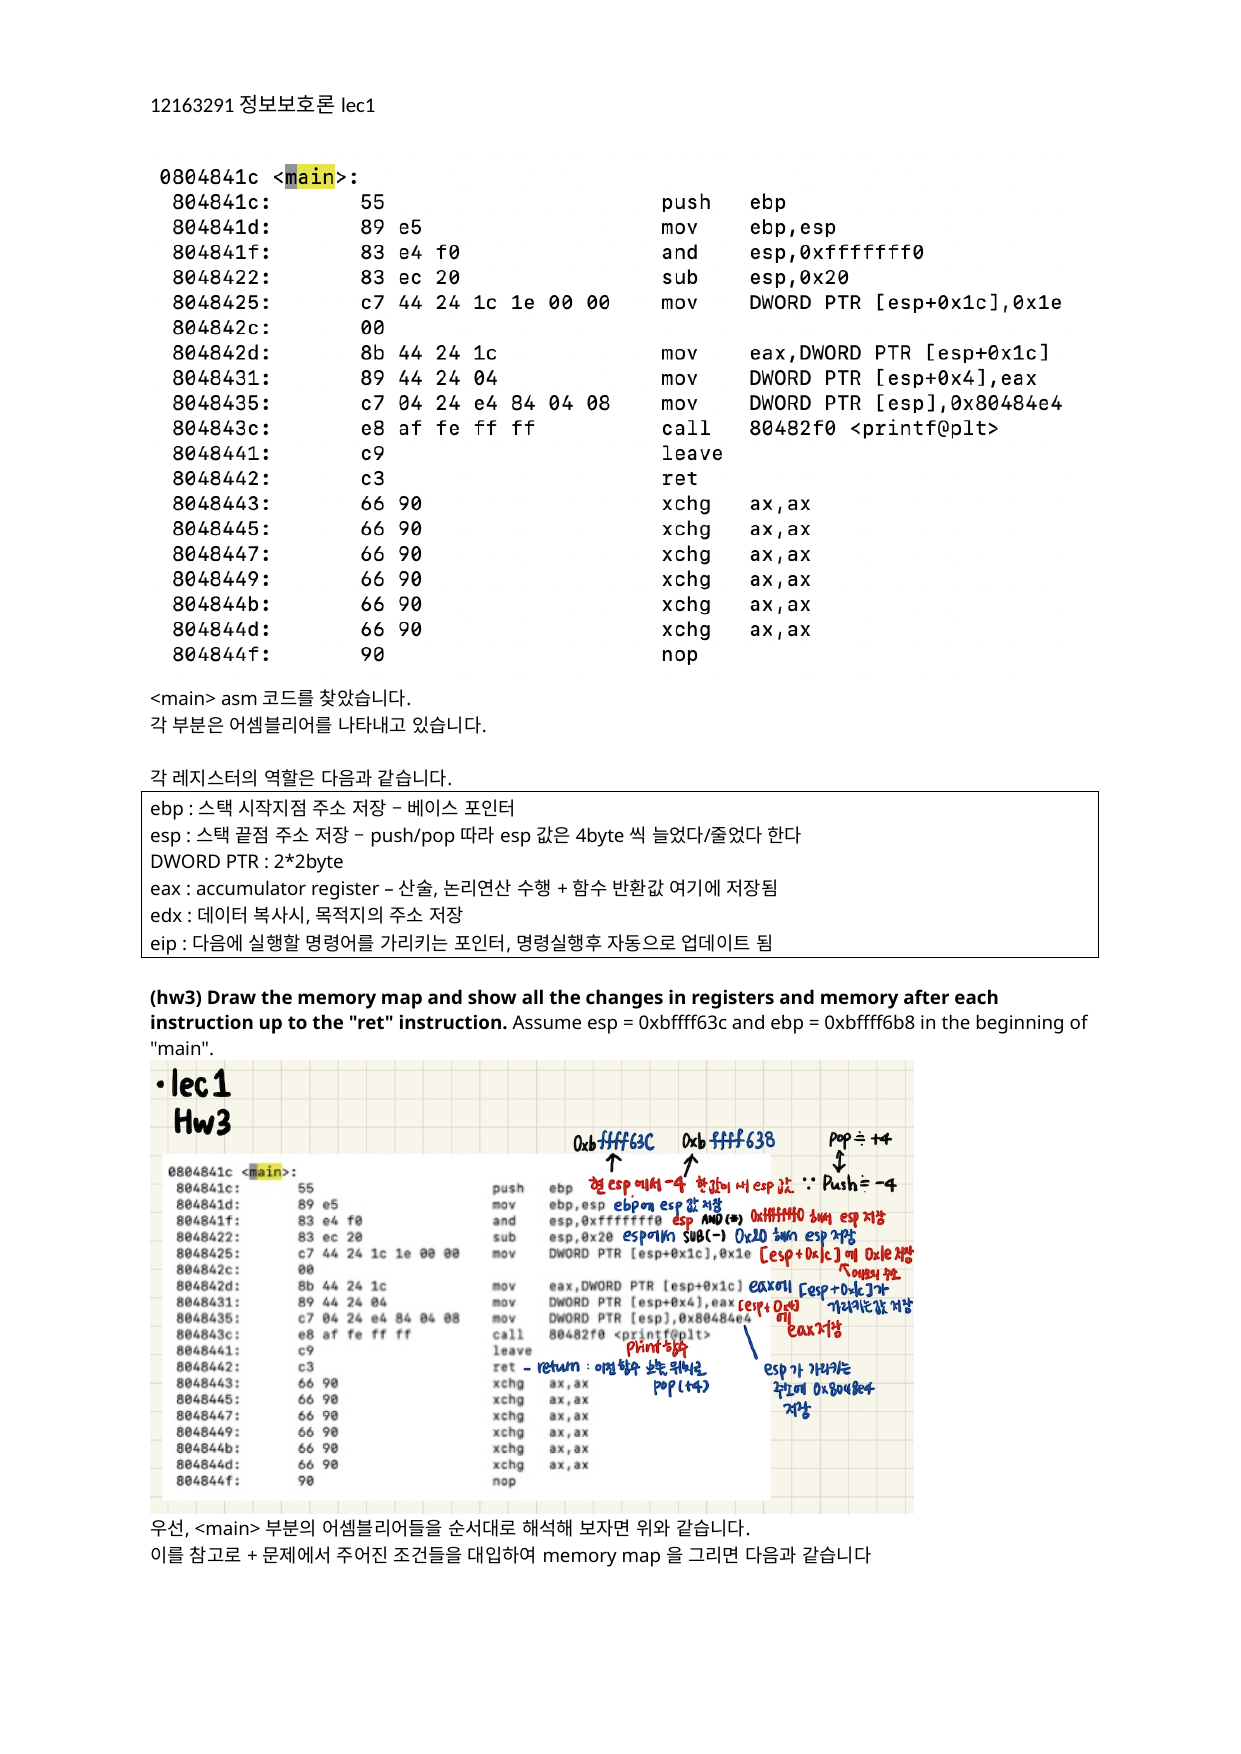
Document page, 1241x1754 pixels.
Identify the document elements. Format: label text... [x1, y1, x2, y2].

text ebp : 스택 시작지점 주소 저장 – 베이스 포인터 [142, 792, 1098, 821]
text DWORD PTR : 2*2byte [150, 848, 1090, 874]
text (hw3) Draw the memory map and show all the changes in registers and memory after each instruction up to the "ret" instruction. Assume esp = 0xbffff63c and ebp = 0xbffff6b8 in the beginning of "main". [150, 984, 1090, 1061]
picture [150, 150, 1091, 684]
text 우선, <main> 부분의 어셈블리어들을 순서대로 해석해 보자면 위와 같습니다. [150, 1513, 1090, 1541]
picture [150, 1060, 914, 1514]
text <main> asm 코드를 찾았습니다. [150, 684, 1090, 711]
text esp : 스택 끝점 주소 저장 – push/pop 따라 esp 값은 4byte 씩 늘었다/줄었다 한다 [150, 821, 1090, 848]
text 이를 참고로 + 문제에서 주어진 조건들을 대입하여 memory map 을 그리면 다음과 같습니다 [150, 1541, 1090, 1568]
text 각 부분은 어셈블리어를 나타내고 있습니다. [150, 711, 1090, 738]
text edx : 데이터 복사시, 목적지의 주소 저장 [150, 901, 1090, 925]
text 각 레지스터의 역할은 다음과 같습니다. [150, 763, 1090, 791]
text eax : accumulator register – 산술, 논리연산 수행 + 함수 반환값 여기에 저장됨 [150, 874, 1090, 901]
text eip : 다음에 실행할 명령어를 가리키는 포인터, 명령실행후 자동으로 업데이트 됨 [142, 925, 1098, 957]
